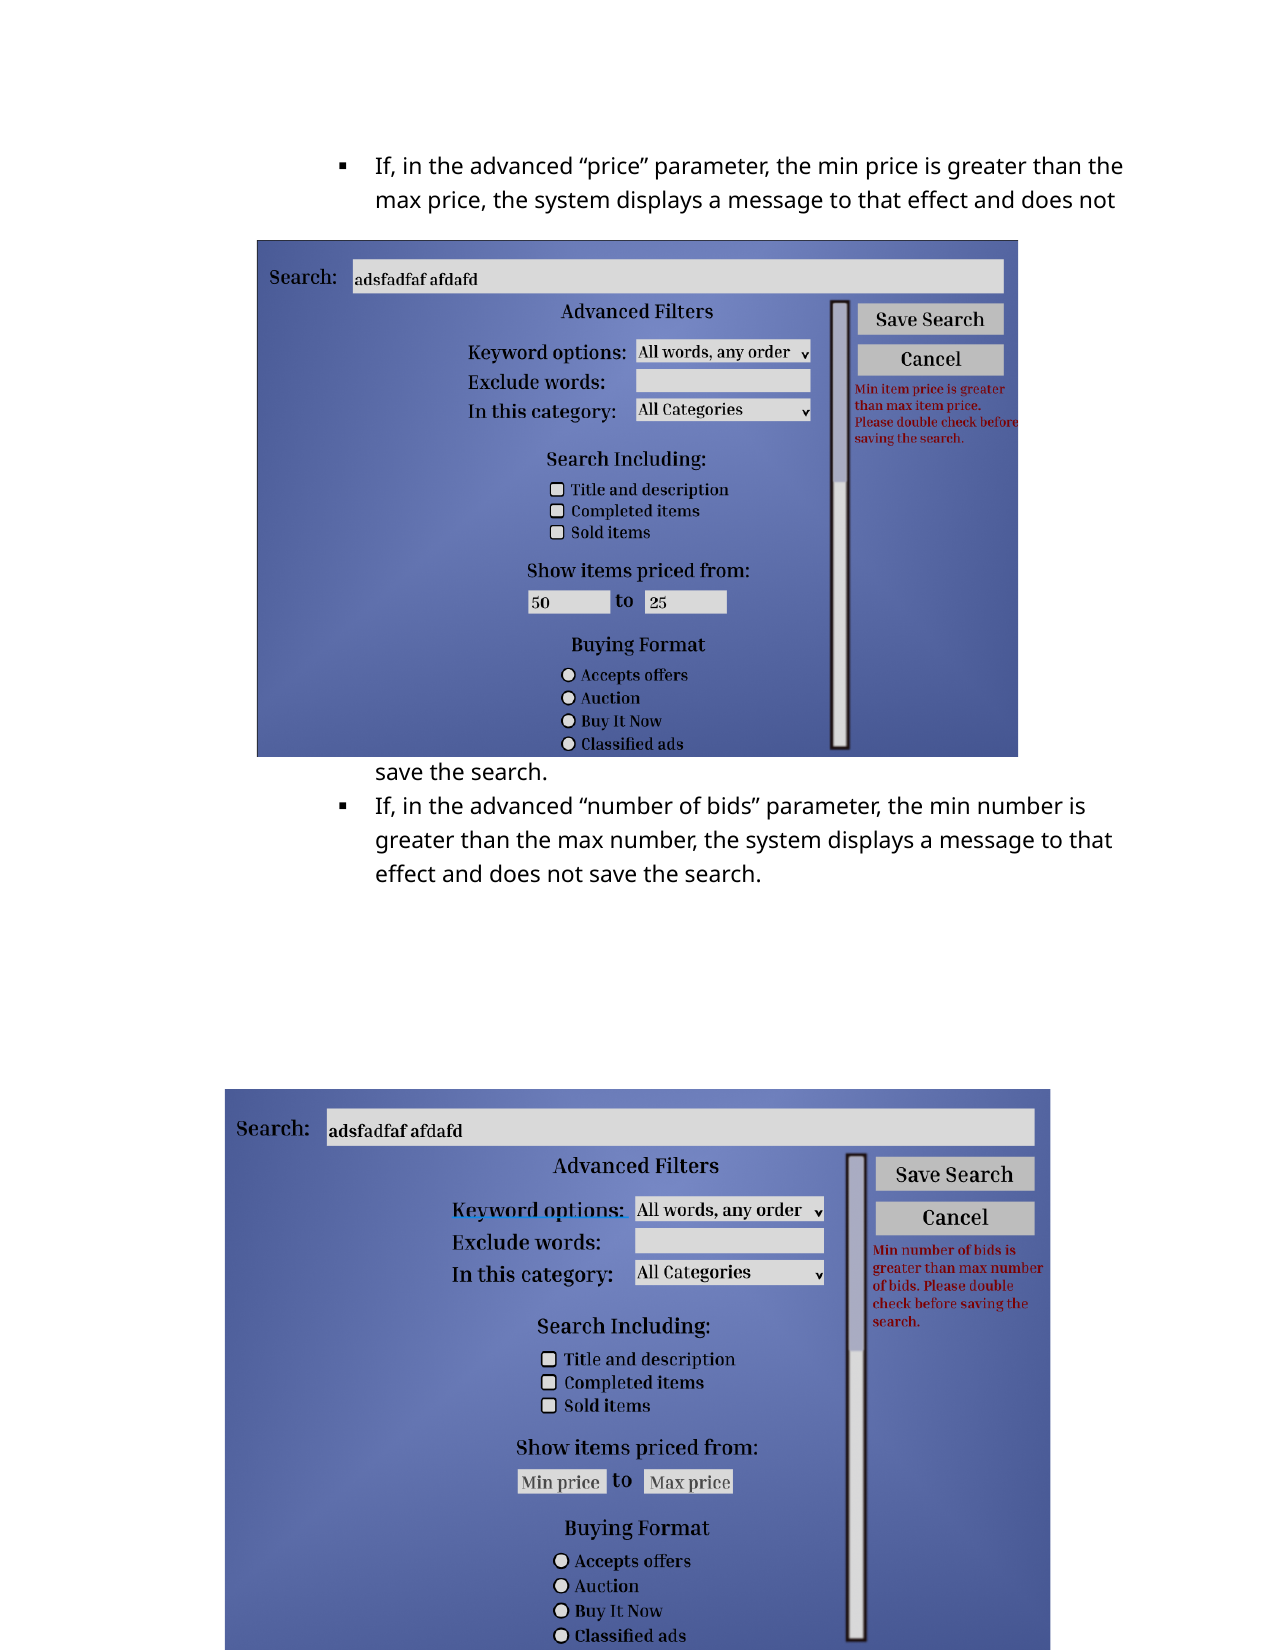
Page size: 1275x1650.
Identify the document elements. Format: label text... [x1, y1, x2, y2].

picture [224, 1089, 1051, 1650]
list If, in the advanced “number of bids” parameter, the min number is greater than the max number, the system displays a message to that effect and does not save the search. [337, 790, 1125, 889]
picture [256, 240, 1019, 757]
